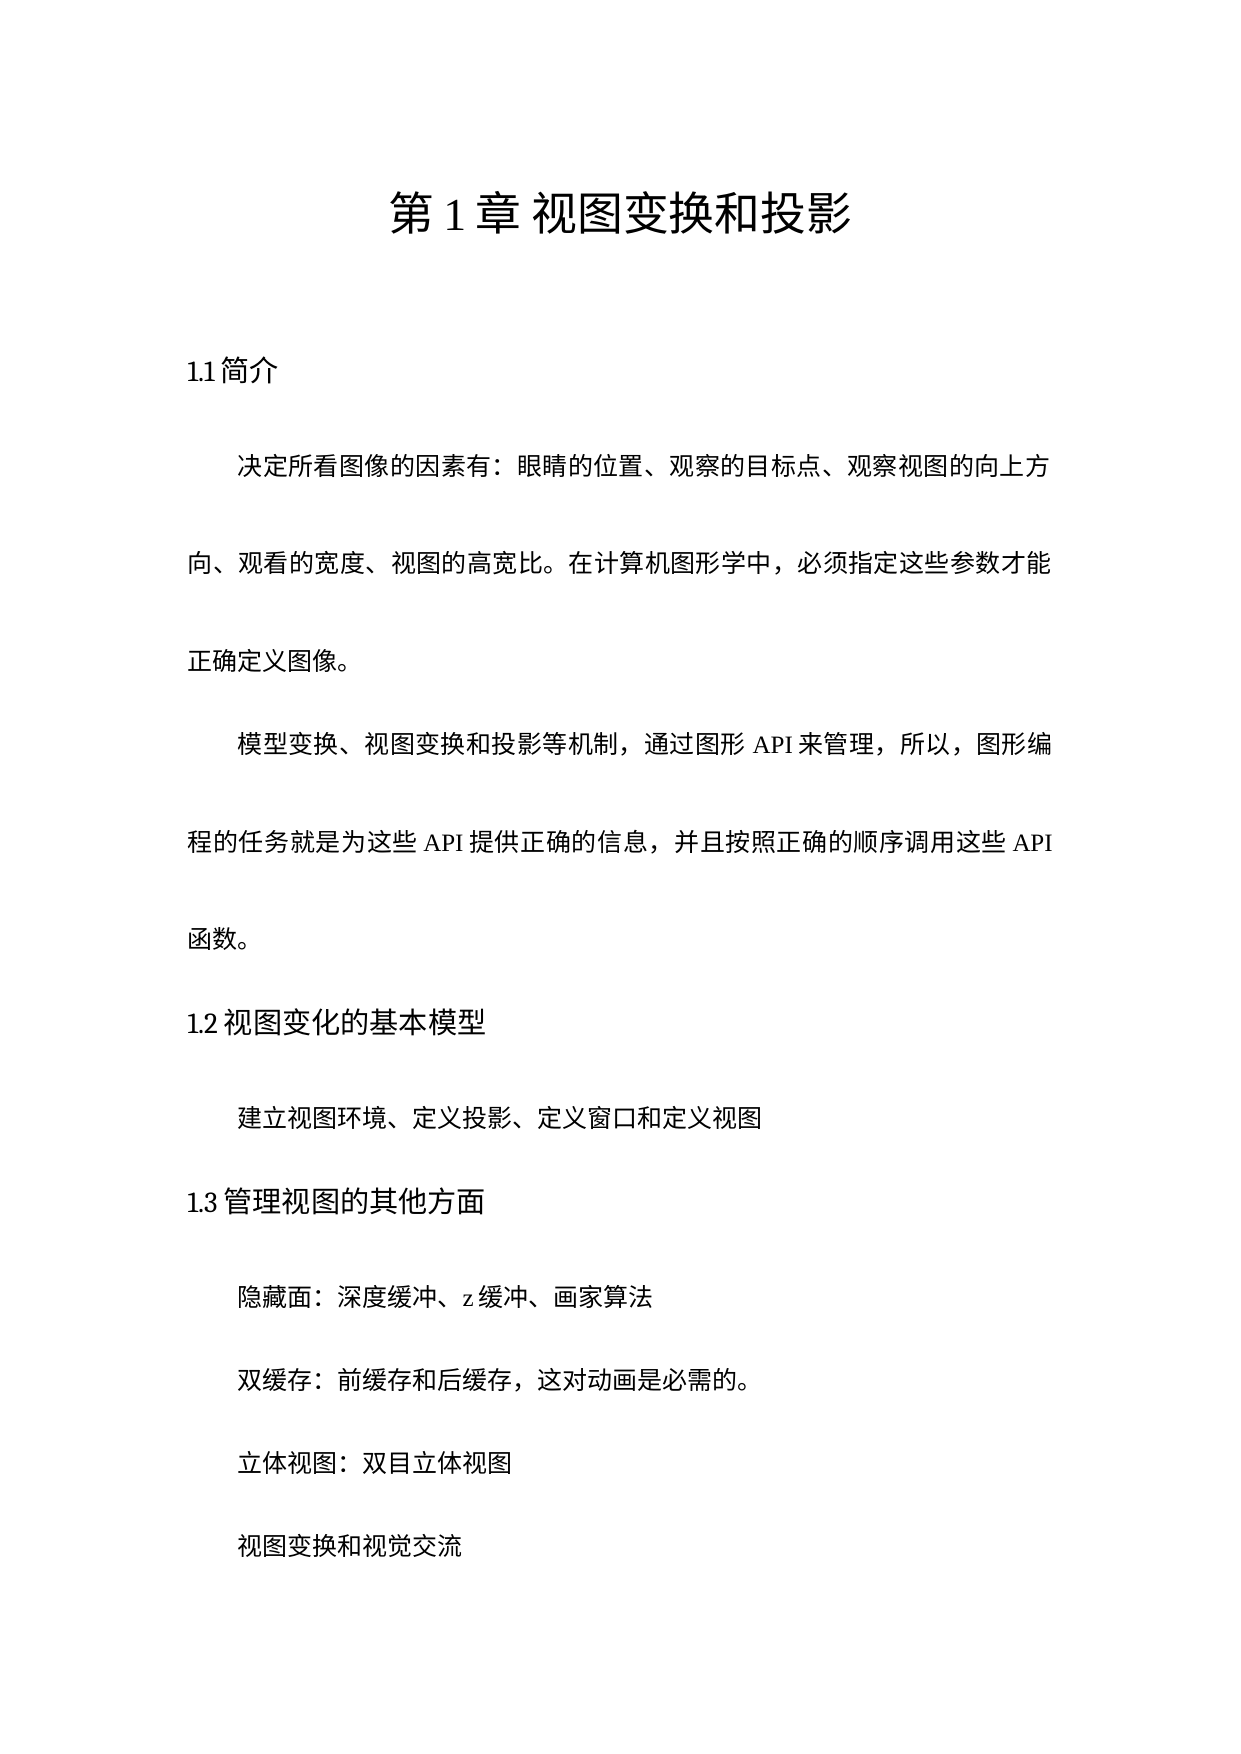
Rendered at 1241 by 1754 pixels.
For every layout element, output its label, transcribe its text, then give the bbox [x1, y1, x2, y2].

subtitle 第1章 视图变换和投影 [187, 162, 1053, 259]
text 决定所看图像的因素有：眼睛的位置、观察的目标点、观察视图的向上方向、观看的宽度、视图的高宽比。在计算机图形学中，必须指定这些参数才能正确定义图像。 [187, 432, 1053, 692]
subtitle 1.2视图变化的基本模型 [187, 988, 1053, 1053]
text 隐藏面：深度缓冲、z缓冲、画家算法 [187, 1263, 1053, 1328]
subtitle 1.3管理视图的其他方面 [187, 1167, 1053, 1232]
subtitle 1.1简介 [187, 336, 1053, 401]
text 双缓存：前缓存和后缓存，这对动画是必需的。 [187, 1346, 1053, 1411]
text 立体视图：双目立体视图 [187, 1429, 1053, 1494]
text 视图变换和视觉交流 [187, 1512, 1053, 1577]
text 建立视图环境、定义投影、定义窗口和定义视图 [187, 1084, 1053, 1149]
text 模型变换、视图变换和投影等机制，通过图形API来管理，所以，图形编程的任务就是为这些API提供正确的信息，并且按照正确的顺序调用这些API函数。 [187, 710, 1053, 970]
